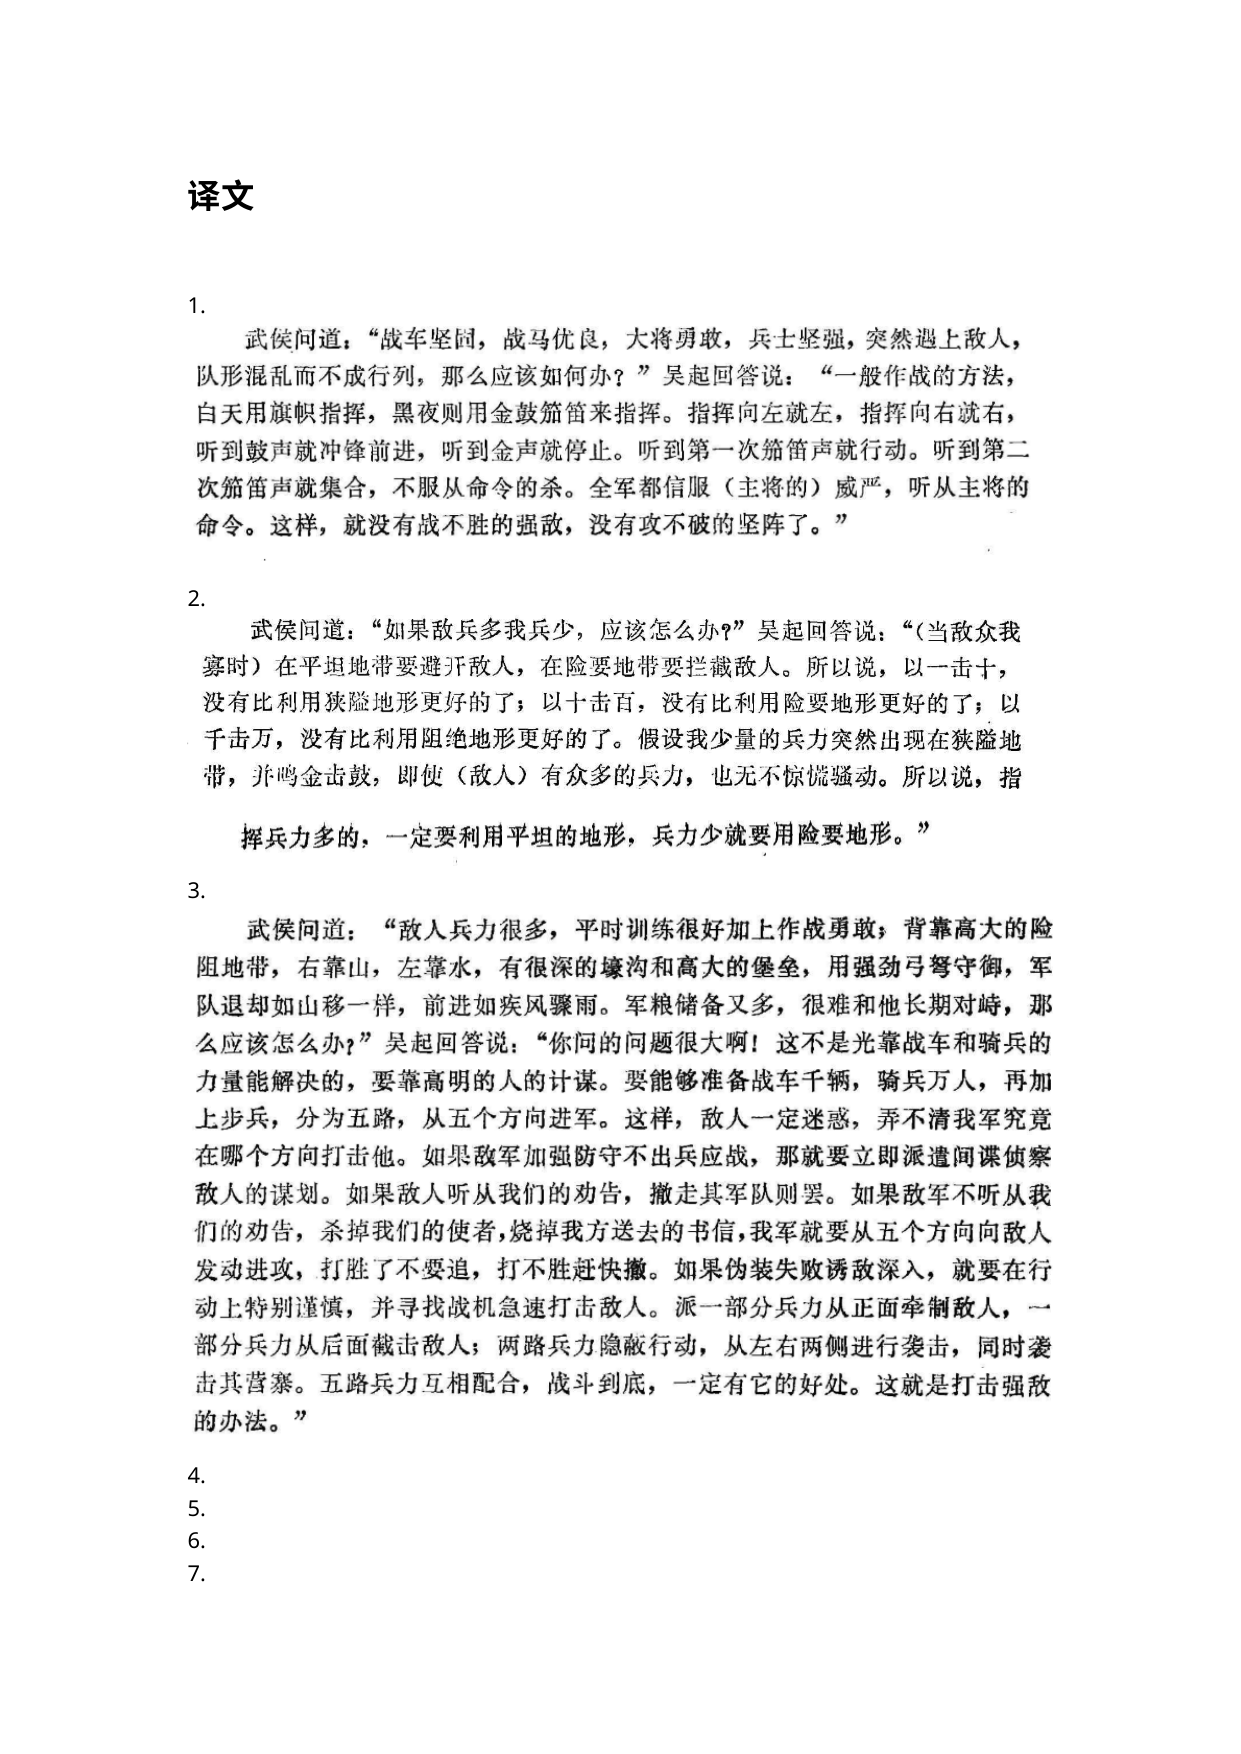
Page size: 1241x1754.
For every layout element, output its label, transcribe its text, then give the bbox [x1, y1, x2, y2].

picture [187, 614, 1053, 799]
subtitle 译文 [187, 162, 1053, 227]
picture [231, 809, 1097, 867]
picture [187, 906, 1053, 1438]
picture [187, 321, 1053, 561]
